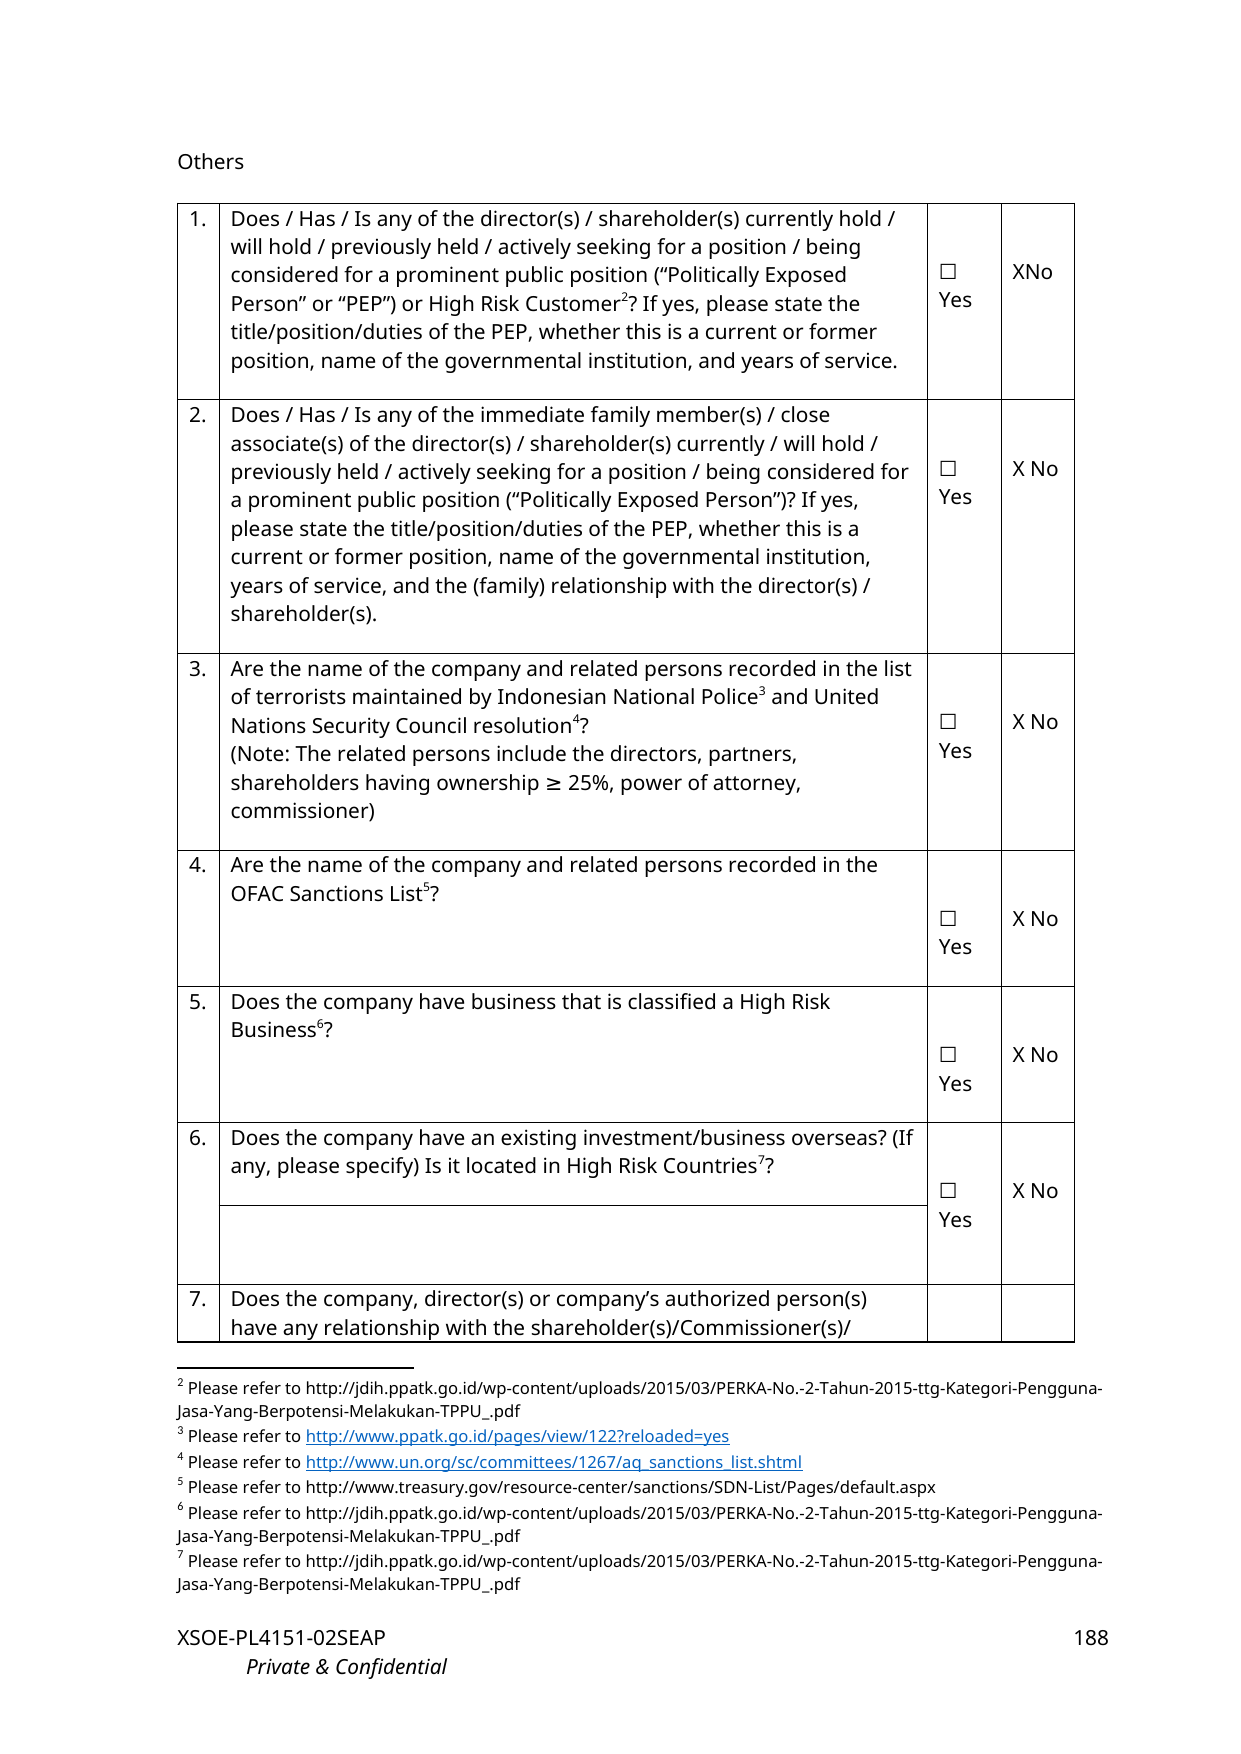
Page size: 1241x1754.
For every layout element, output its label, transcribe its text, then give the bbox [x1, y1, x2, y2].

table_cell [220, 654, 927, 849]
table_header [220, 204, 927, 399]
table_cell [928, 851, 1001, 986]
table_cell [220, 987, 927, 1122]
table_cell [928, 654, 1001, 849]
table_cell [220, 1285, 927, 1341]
text Others [177, 147, 1122, 175]
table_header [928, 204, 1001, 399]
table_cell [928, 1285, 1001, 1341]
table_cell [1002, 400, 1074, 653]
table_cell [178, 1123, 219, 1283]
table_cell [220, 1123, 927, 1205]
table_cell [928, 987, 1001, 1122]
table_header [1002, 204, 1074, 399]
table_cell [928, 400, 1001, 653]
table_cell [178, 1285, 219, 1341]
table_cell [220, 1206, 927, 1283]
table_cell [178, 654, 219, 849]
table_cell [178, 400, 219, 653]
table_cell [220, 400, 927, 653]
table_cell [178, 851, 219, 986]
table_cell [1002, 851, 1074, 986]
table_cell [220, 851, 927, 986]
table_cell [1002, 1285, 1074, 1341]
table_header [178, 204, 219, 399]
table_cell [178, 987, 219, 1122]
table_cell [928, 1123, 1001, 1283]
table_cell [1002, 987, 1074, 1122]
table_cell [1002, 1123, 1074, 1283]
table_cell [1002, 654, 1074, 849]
